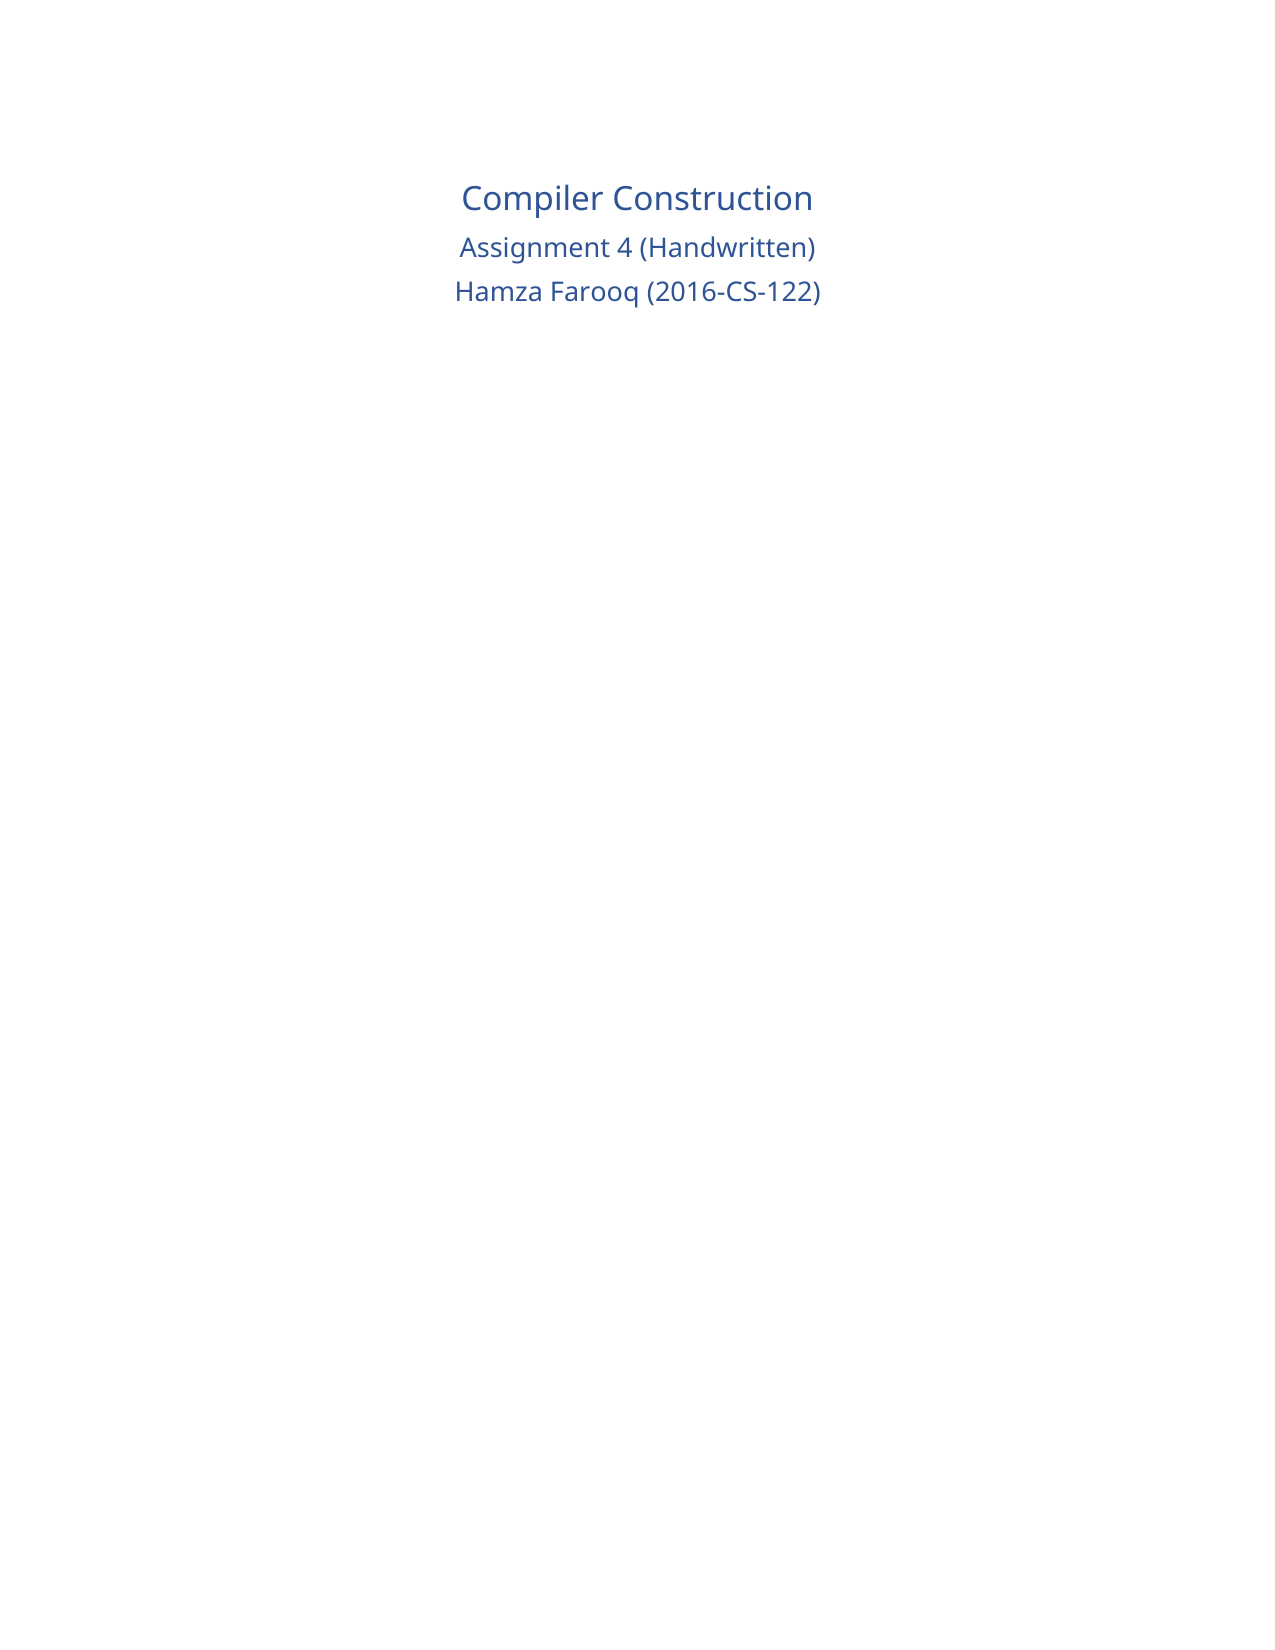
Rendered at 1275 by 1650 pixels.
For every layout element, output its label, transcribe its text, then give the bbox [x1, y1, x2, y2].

subtitle Compiler Construction [150, 175, 1125, 220]
subtitle Hamza Farooq (2016-CS-122) [150, 272, 1125, 309]
subtitle Assignment 4 (Handwritten) [150, 228, 1125, 265]
